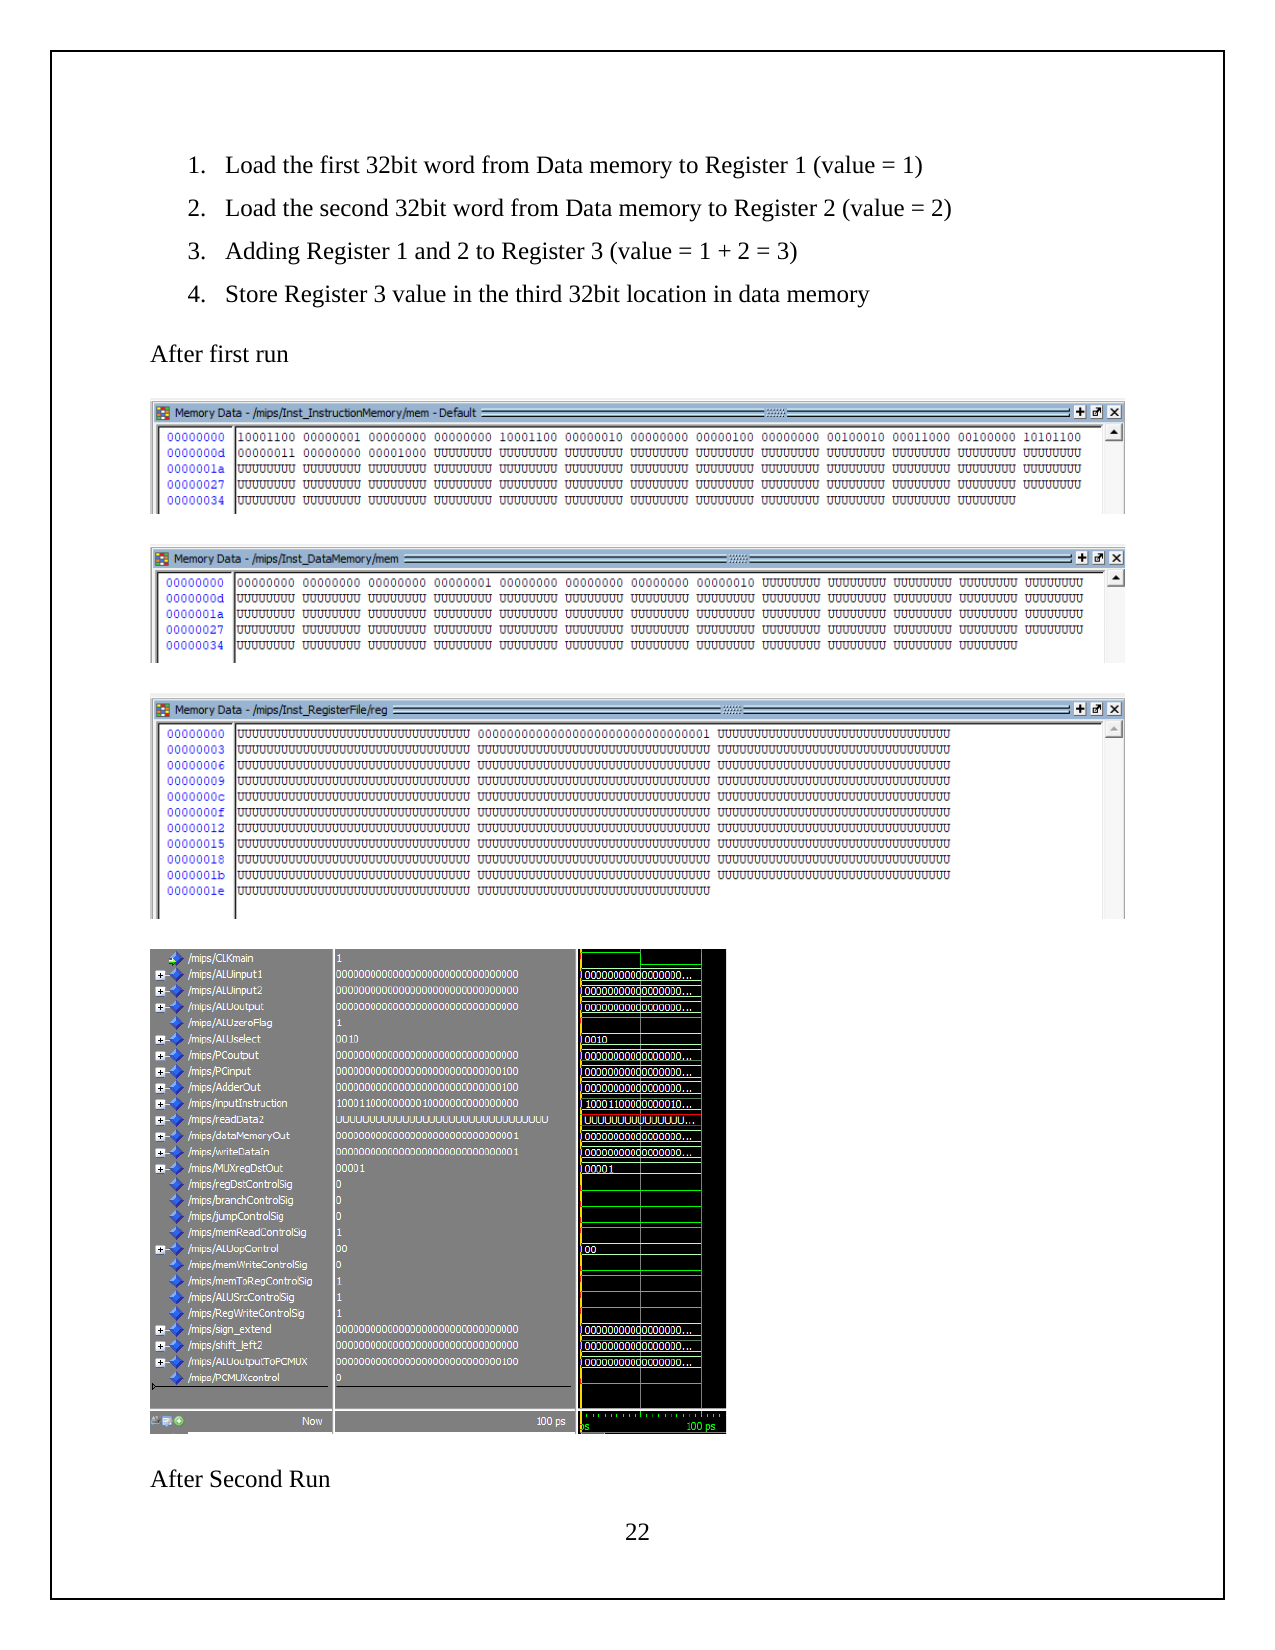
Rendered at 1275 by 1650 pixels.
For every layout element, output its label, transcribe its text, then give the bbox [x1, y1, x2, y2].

picture [150, 544, 1125, 663]
list Adding Register 1 and 2 to Register 3 (value = 1 + 2 = 3) [187, 236, 1125, 265]
list Load the first 32bit word from Data memory to Register 1 (value = 1) [187, 150, 1125, 179]
list Store Register 3 value in the third 32bit location in data memory [187, 279, 1125, 308]
text After Second Run [150, 1464, 1125, 1493]
text After first run [150, 339, 1125, 368]
picture [150, 398, 1125, 514]
picture [150, 693, 1125, 919]
picture [150, 949, 727, 1434]
list Load the second 32bit word from Data memory to Register 2 (value = 2) [187, 193, 1125, 222]
